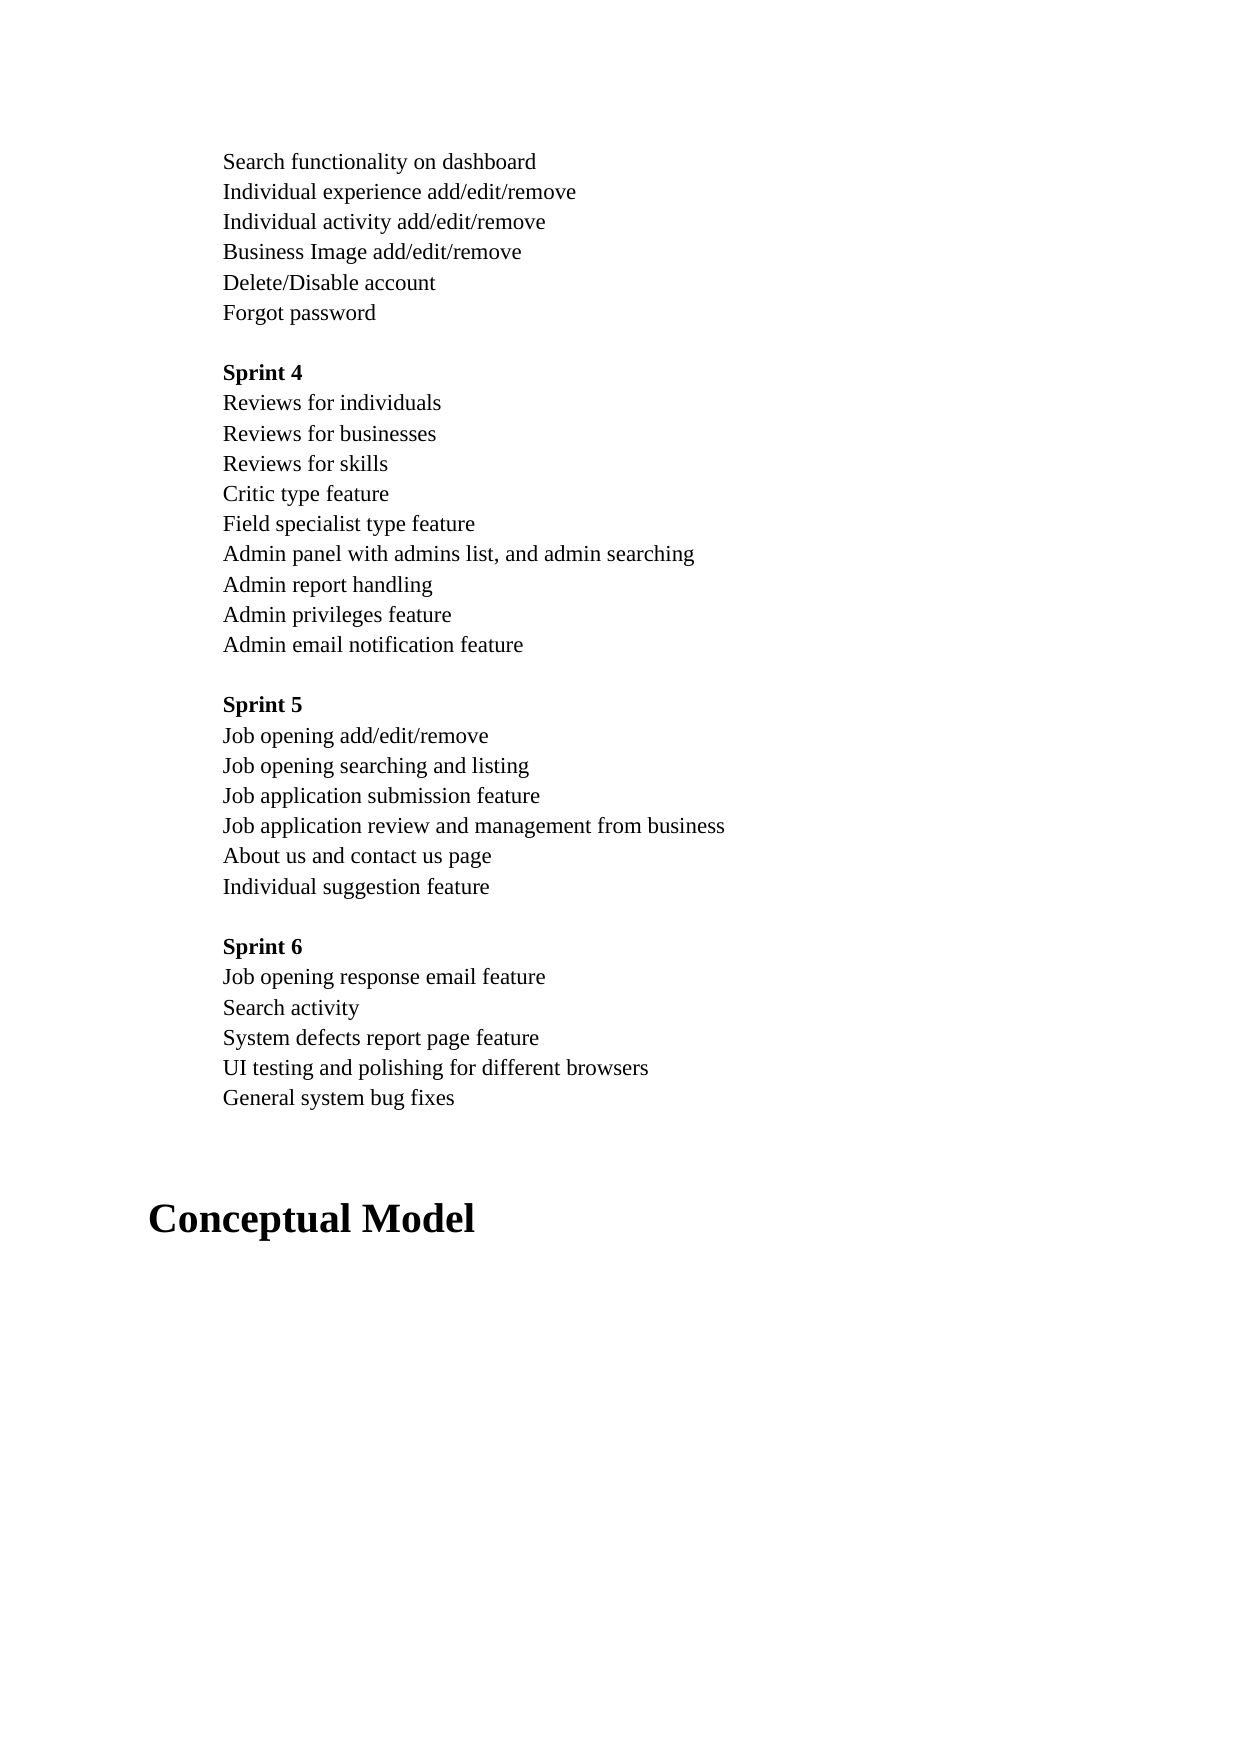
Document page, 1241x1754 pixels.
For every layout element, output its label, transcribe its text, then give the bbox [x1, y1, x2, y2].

text Reviews for individuals [191, 389, 1092, 416]
text Job opening response email feature [191, 963, 1092, 990]
text Sprint 6 [191, 933, 1092, 959]
text Forgot password [191, 299, 1092, 325]
text Job application submission feature [148, 782, 1092, 808]
text Admin privileges feature [191, 601, 1092, 627]
text Job opening add/edit/remove [191, 722, 1092, 748]
text Conceptual Model [148, 1193, 1092, 1241]
text Job application review and management from business [191, 812, 1092, 839]
text Search activity [191, 993, 1092, 1020]
text Individual experience add/edit/remove [191, 178, 1092, 204]
text System defects report page feature [191, 1024, 1092, 1050]
text Search functionality on dashboard [191, 148, 1092, 174]
text Admin report handling [191, 571, 1092, 597]
text Business Image add/edit/remove [191, 238, 1092, 265]
text Sprint 5 [191, 691, 1092, 718]
text Admin panel with admins list, and admin searching [191, 540, 1092, 567]
text Sprint 4 [191, 359, 1092, 386]
text Reviews for businesses [191, 419, 1092, 446]
text General system bug fixes [191, 1084, 1092, 1111]
text Reviews for skills [191, 450, 1092, 476]
text Critic type feature [191, 480, 1092, 506]
text Job opening searching and listing [191, 752, 1092, 778]
text About us and contact us page [191, 842, 1092, 869]
text Field specialist type feature [191, 510, 1092, 537]
text Individual activity add/edit/remove [191, 208, 1092, 234]
text Individual suggestion feature [191, 873, 1092, 899]
text Admin email notification feature [191, 631, 1092, 657]
text UI testing and polishing for different browsers [191, 1054, 1092, 1080]
text Delete/Disable account [191, 268, 1092, 295]
